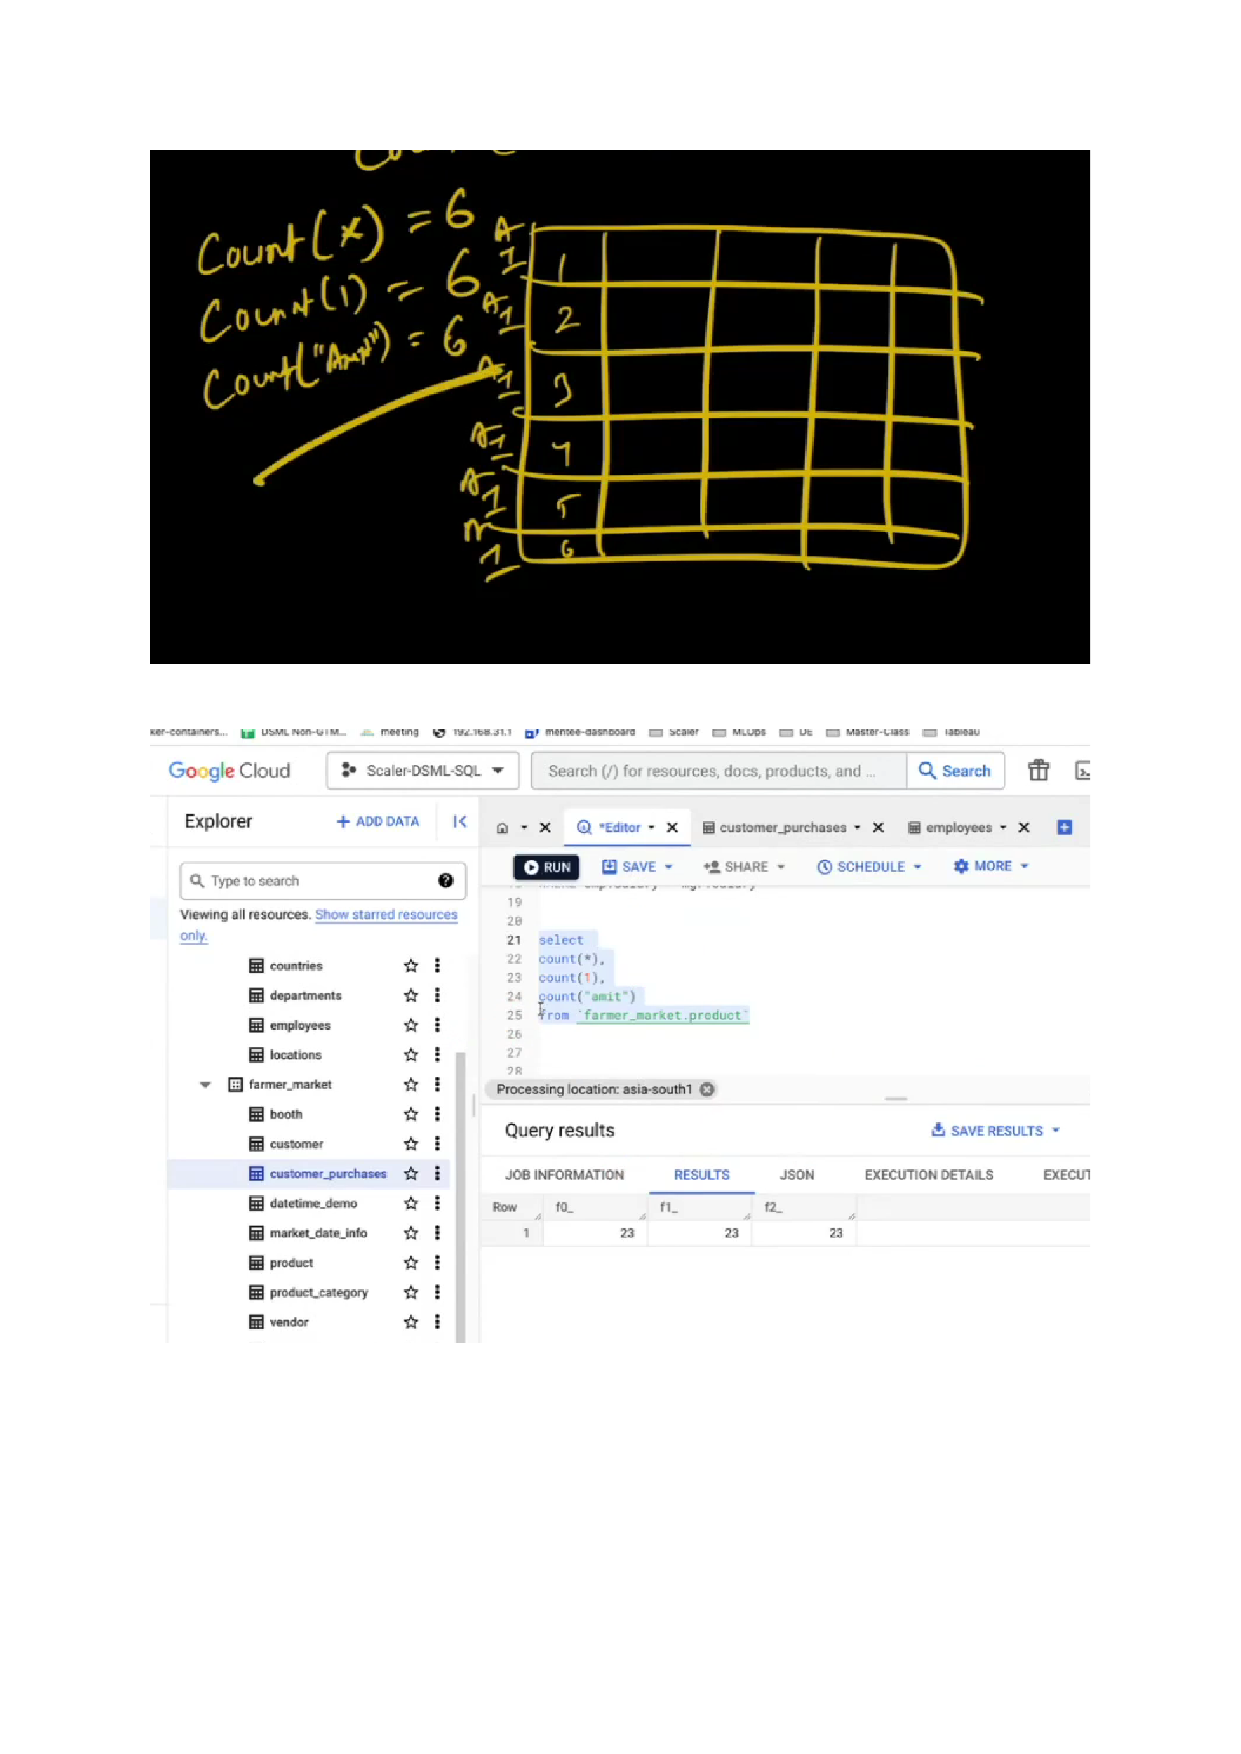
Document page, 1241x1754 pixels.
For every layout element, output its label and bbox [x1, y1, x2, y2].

picture [150, 729, 1091, 1343]
picture [150, 150, 1091, 664]
